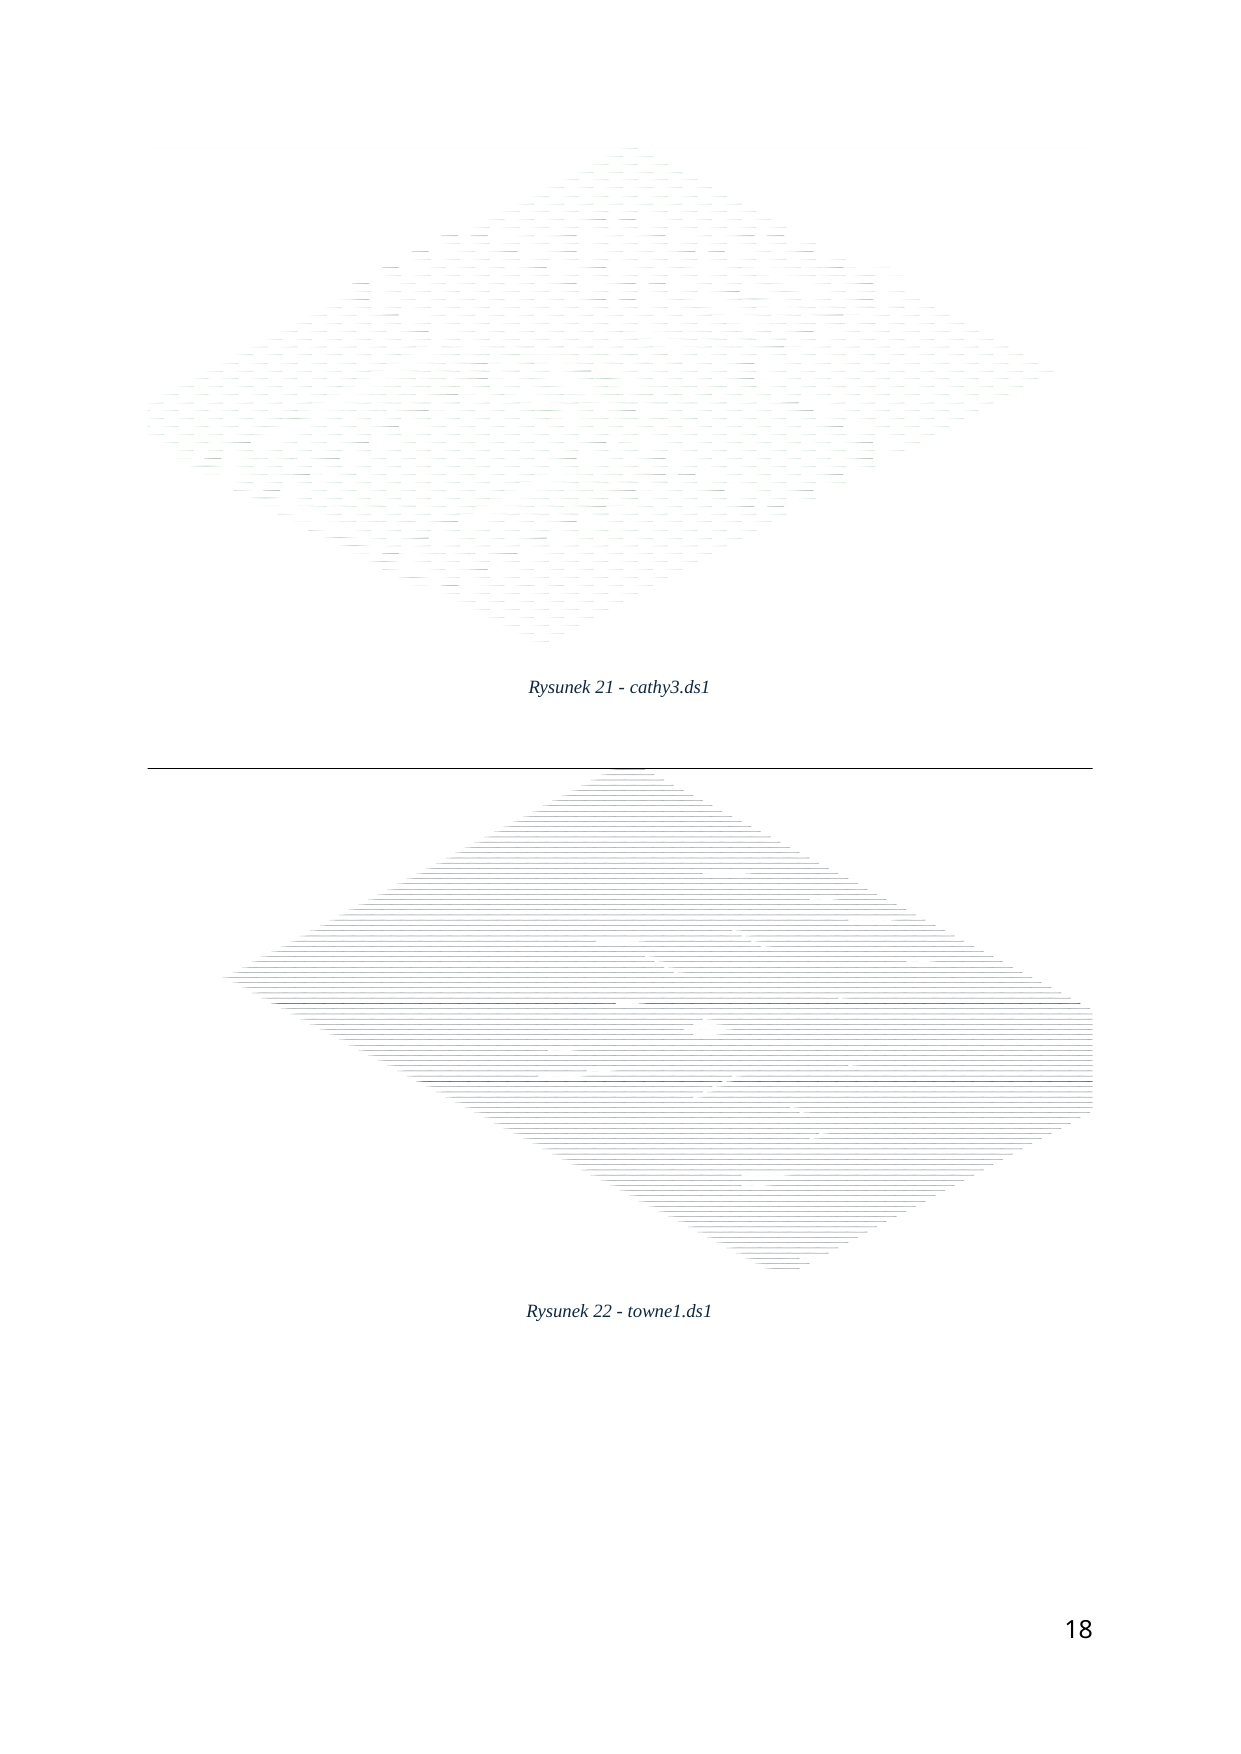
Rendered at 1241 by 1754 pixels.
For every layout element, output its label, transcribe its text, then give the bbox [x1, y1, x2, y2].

picture [147, 147, 1093, 655]
picture [147, 768, 1093, 1278]
text Rysunek 22 - towne1.ds1 [148, 1299, 1093, 1321]
text Rysunek 21 - cathy3.ds1 [148, 676, 1093, 698]
